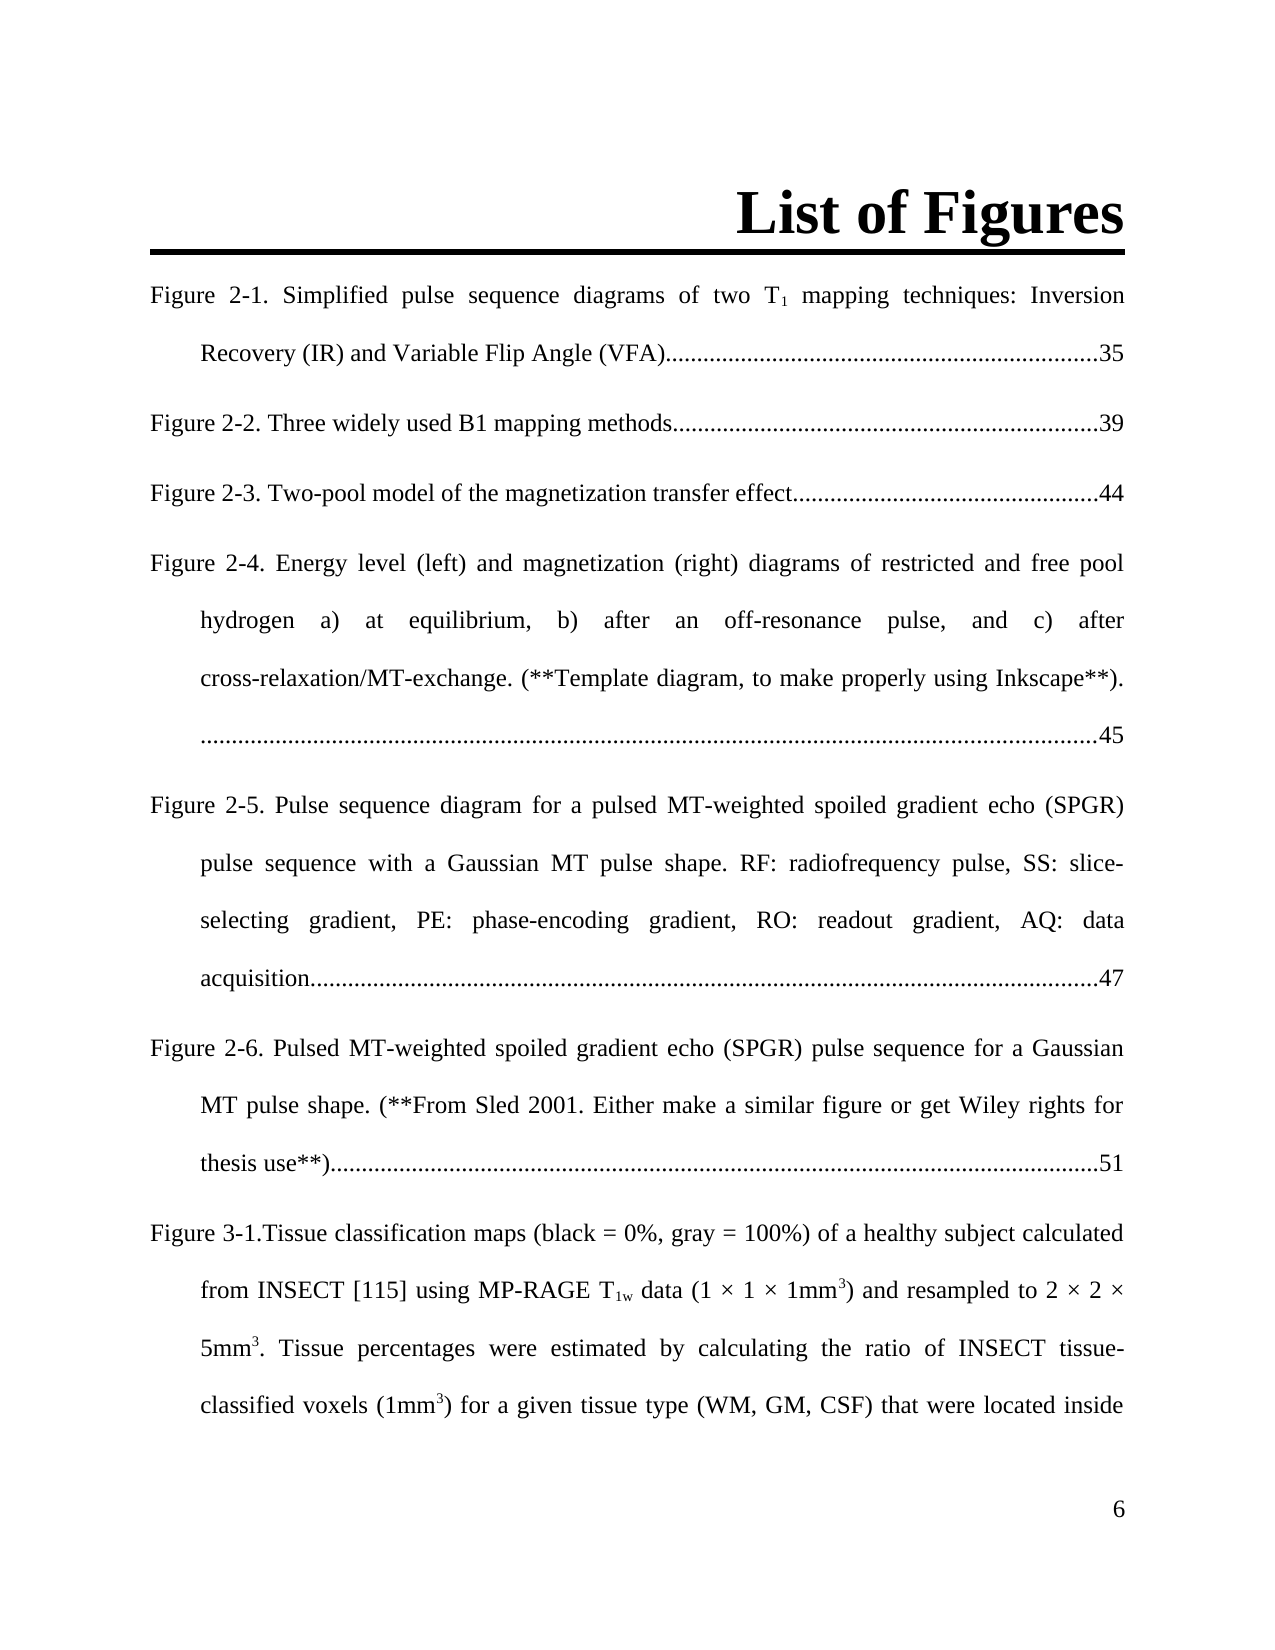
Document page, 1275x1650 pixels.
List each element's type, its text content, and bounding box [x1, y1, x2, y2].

text Figure 2-4. Energy level (left) and magnetization (right) diagrams of restricted and free pool hydrogen a) at equilibrium, b) after an off-resonance pulse, and c) after cross-relaxation/MT-exchange. (**Template diagram, to make properly using Inkscape**). 45 [150, 548, 1125, 749]
text Figure 2-1. Simplified pulse sequence diagrams of two T1 mapping techniques: Inversion Recovery (IR) and Variable Flip Angle (VFA). 35 [150, 280, 1125, 367]
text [150, 1218, 1125, 1419]
text Figure 2-5. Pulse sequence diagram for a pulsed MT-weighted spoiled gradient echo (SPGR) pulse sequence with a Gaussian MT pulse shape. RF: radiofrequency pulse, SS: slice-selecting gradient, PE: phase-encoding gradient, RO: readout gradient, AQ: data acquisition. 47 [150, 790, 1125, 992]
text Figure 2-3. Two-pool model of the magnetization transfer effect. 44 [150, 478, 1125, 507]
text List of Figures [150, 175, 1125, 249]
text Figure 2-6. Pulsed MT-weighted spoiled gradient echo (SPGR) pulse sequence for a Gaussian MT pulse shape. (**From Sled 2001. Either make a similar figure or get Wiley rights for thesis use**). 51 [150, 1033, 1125, 1177]
text Figure 2-2. Three widely used B1 mapping methods. 39 [150, 408, 1125, 437]
